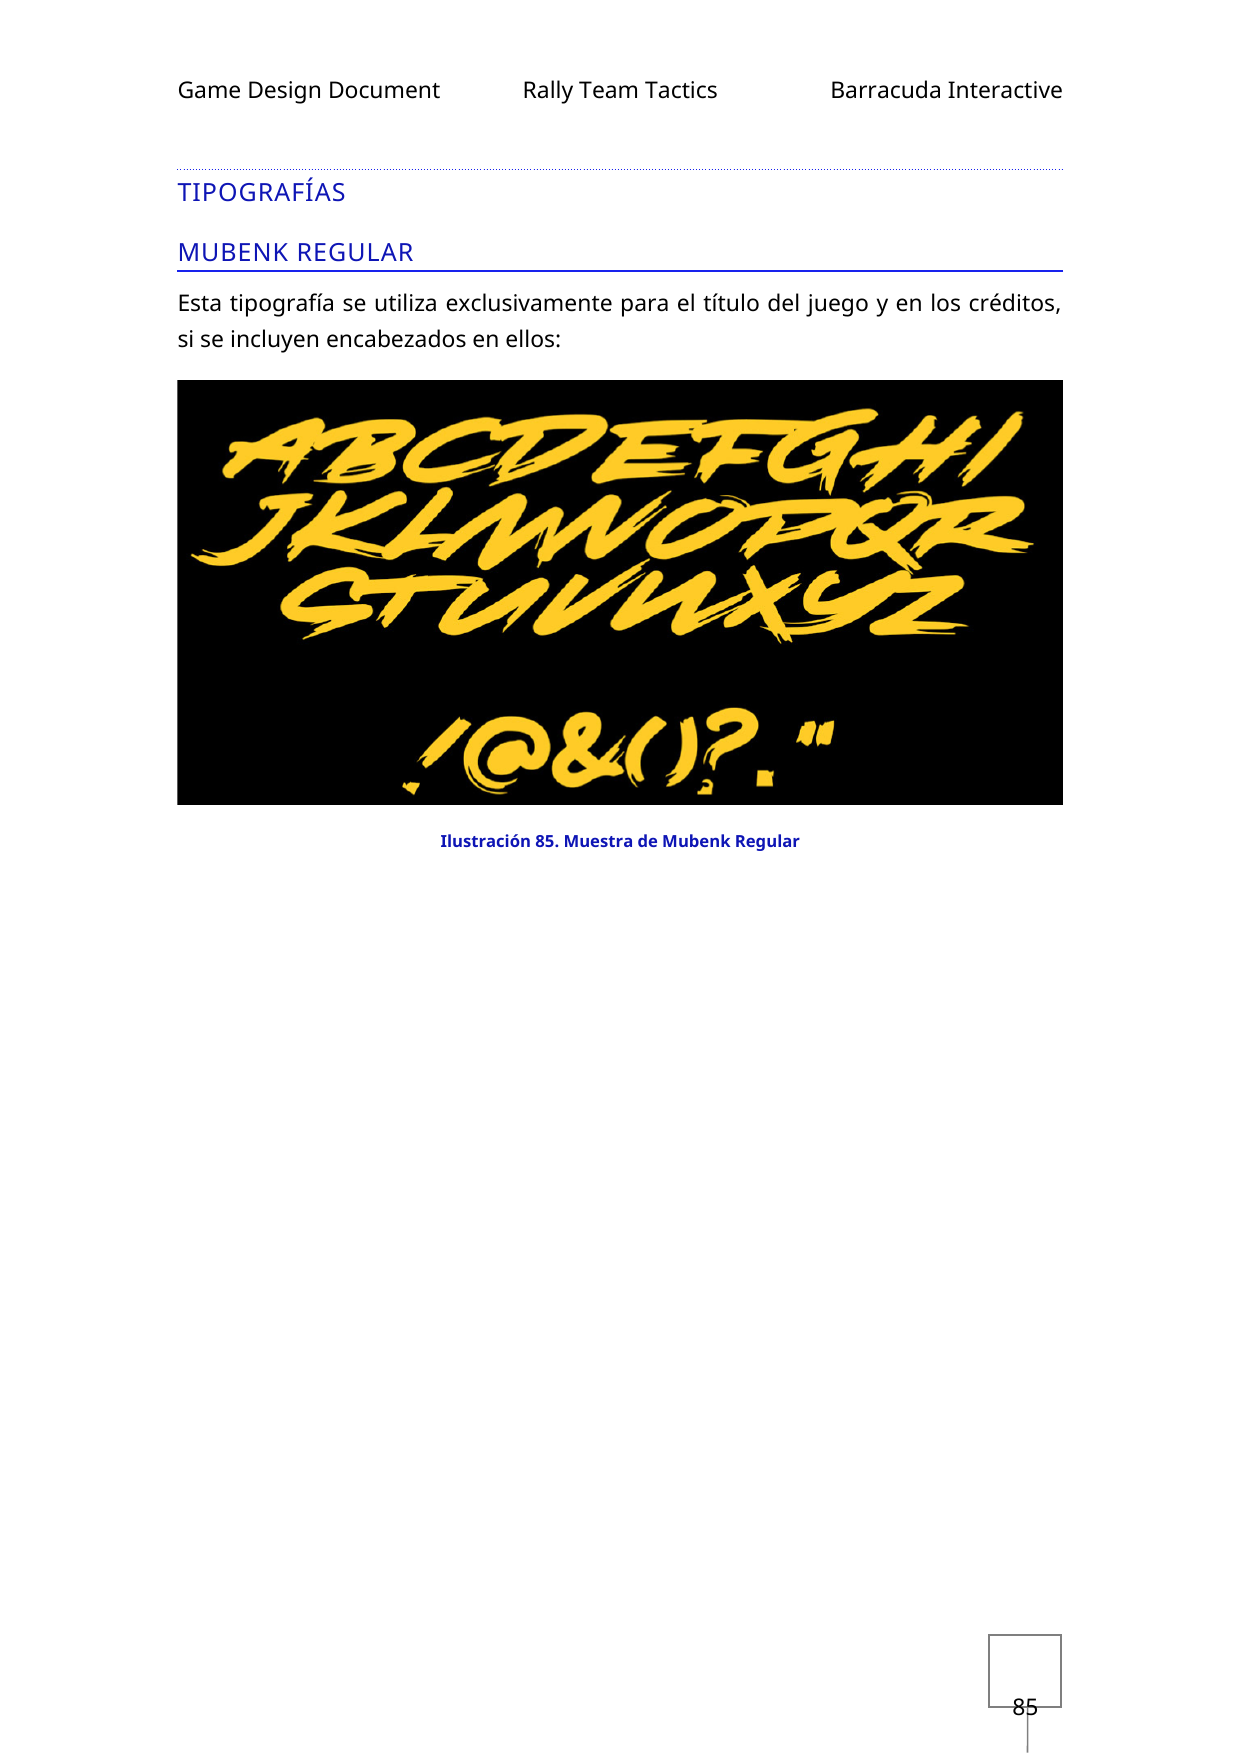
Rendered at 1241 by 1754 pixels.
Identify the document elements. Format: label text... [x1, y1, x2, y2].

subtitle Tipografías [177, 168, 1063, 208]
subtitle Mubenk Regular [177, 234, 1063, 270]
picture [177, 380, 1063, 805]
text Esta tipografía se utiliza exclusivamente para el título del juego y en los créditos, si se incluyen encabezados en ellos: [177, 287, 1063, 354]
